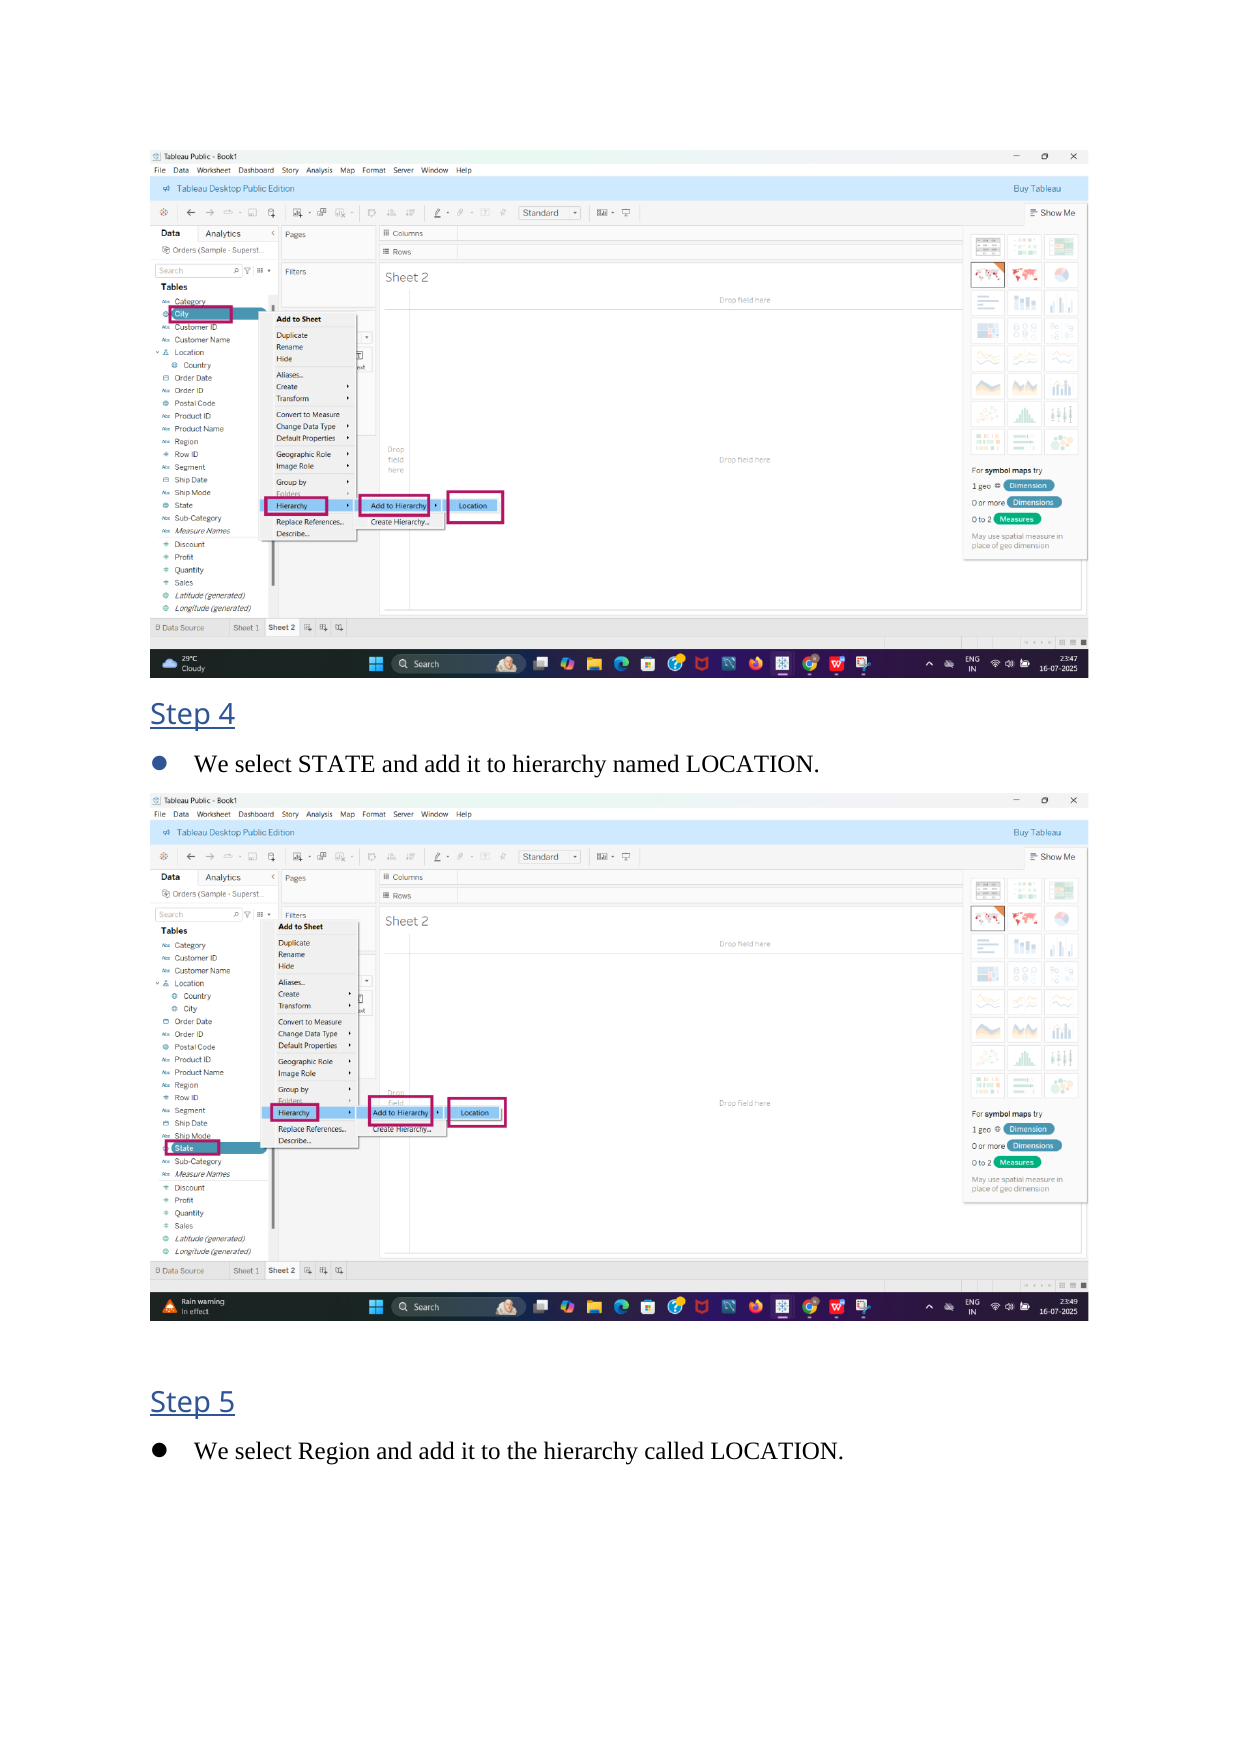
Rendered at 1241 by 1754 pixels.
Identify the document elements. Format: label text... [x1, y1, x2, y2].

text Step 4 [150, 693, 1090, 733]
list We select STATE and add it to hierarchy named LOCATION. [150, 749, 1090, 777]
list We select Region and add it to the hierarchy called LOCATION. [150, 1436, 1090, 1465]
text Step 5 [150, 1381, 1090, 1421]
picture [150, 793, 1089, 1321]
picture [150, 150, 1089, 678]
